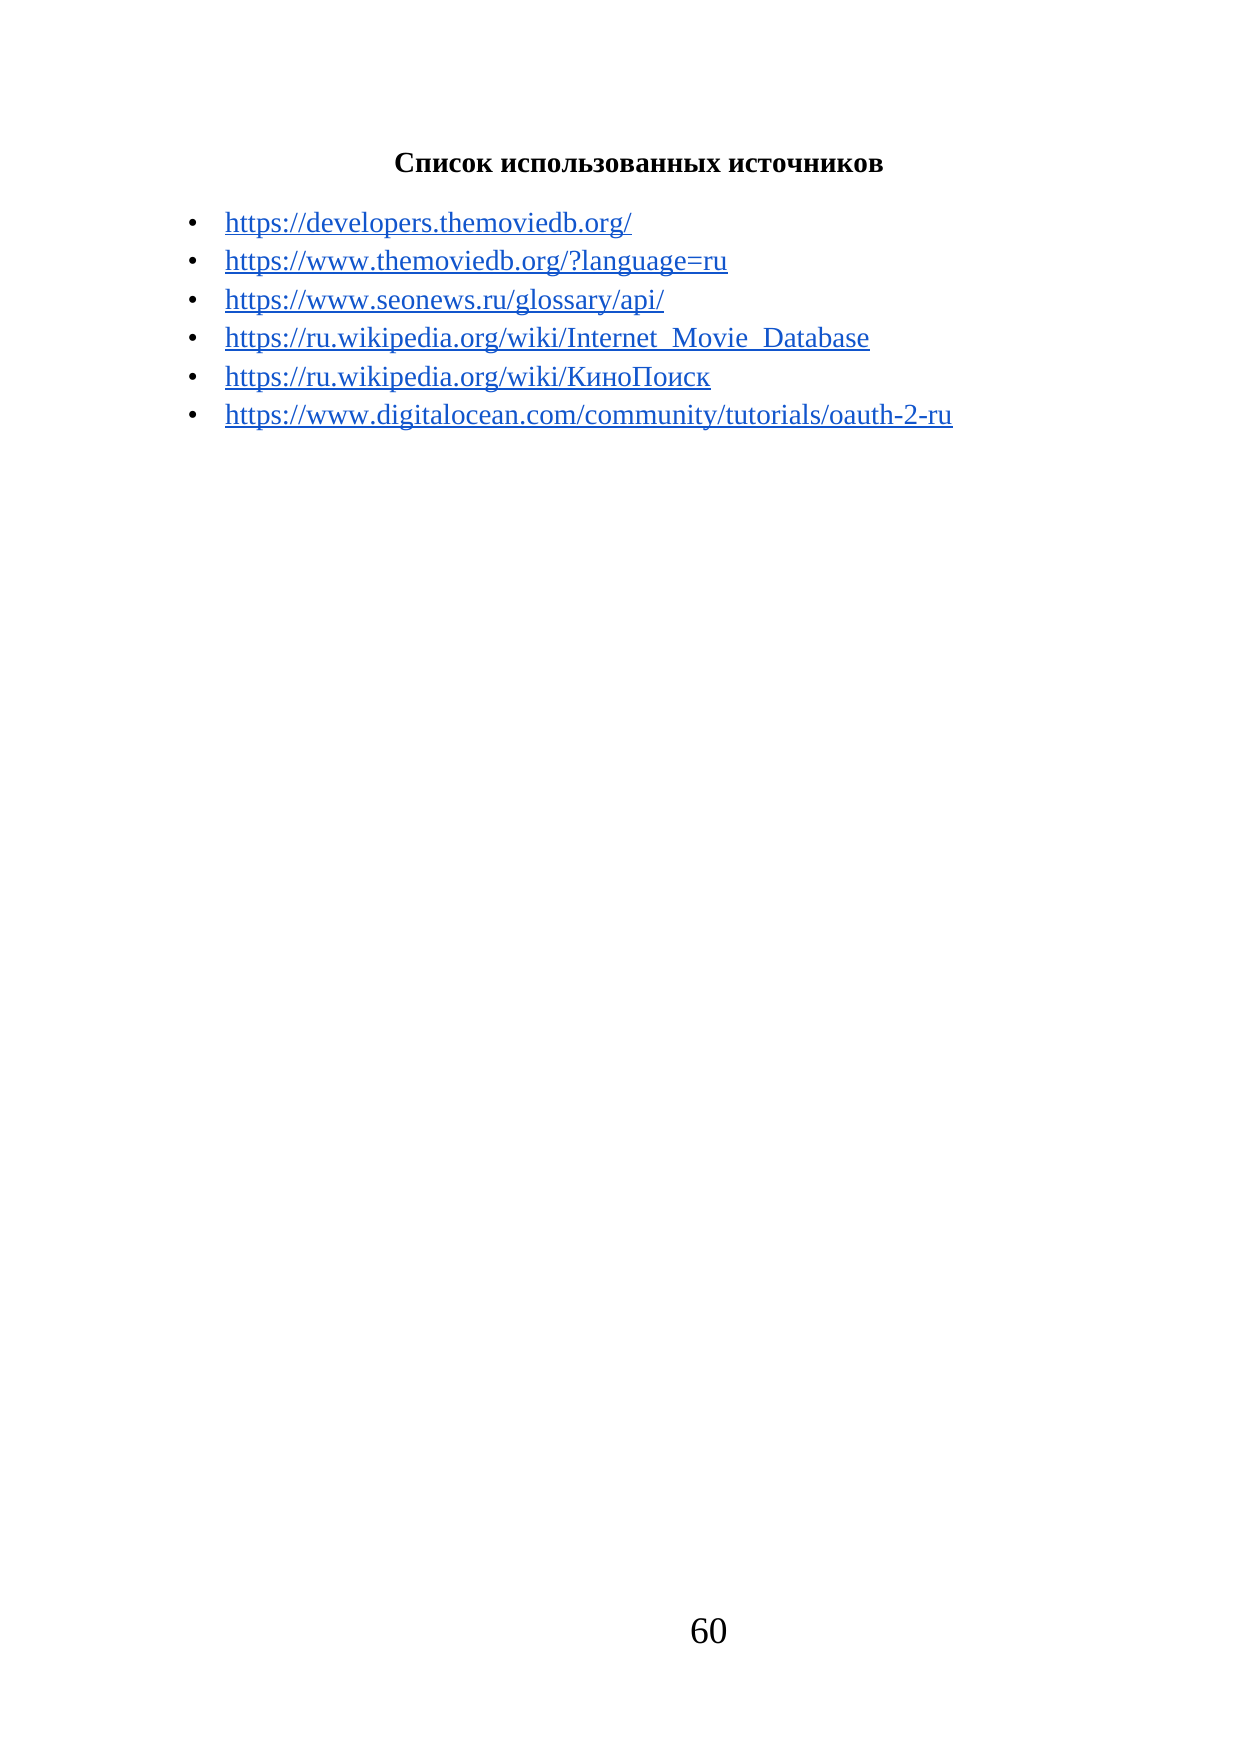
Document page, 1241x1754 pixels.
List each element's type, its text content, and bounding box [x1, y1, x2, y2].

subtitle Список использованных источников [187, 145, 1090, 179]
list https://developers.themoviedb.org/ [187, 205, 1090, 238]
list https://ru.wikipedia.org/wiki/Internet_Movie_Database [187, 320, 1090, 354]
list https://www.seonews.ru/glossary/api/ [187, 282, 1090, 315]
list https://ru.wikipedia.org/wiki/КиноПоиск [187, 359, 1090, 392]
list https://www.digitalocean.com/community/tutorials/oauth-2-ru [187, 397, 1090, 431]
list https://www.themoviedb.org/?language=ru [187, 243, 1090, 277]
